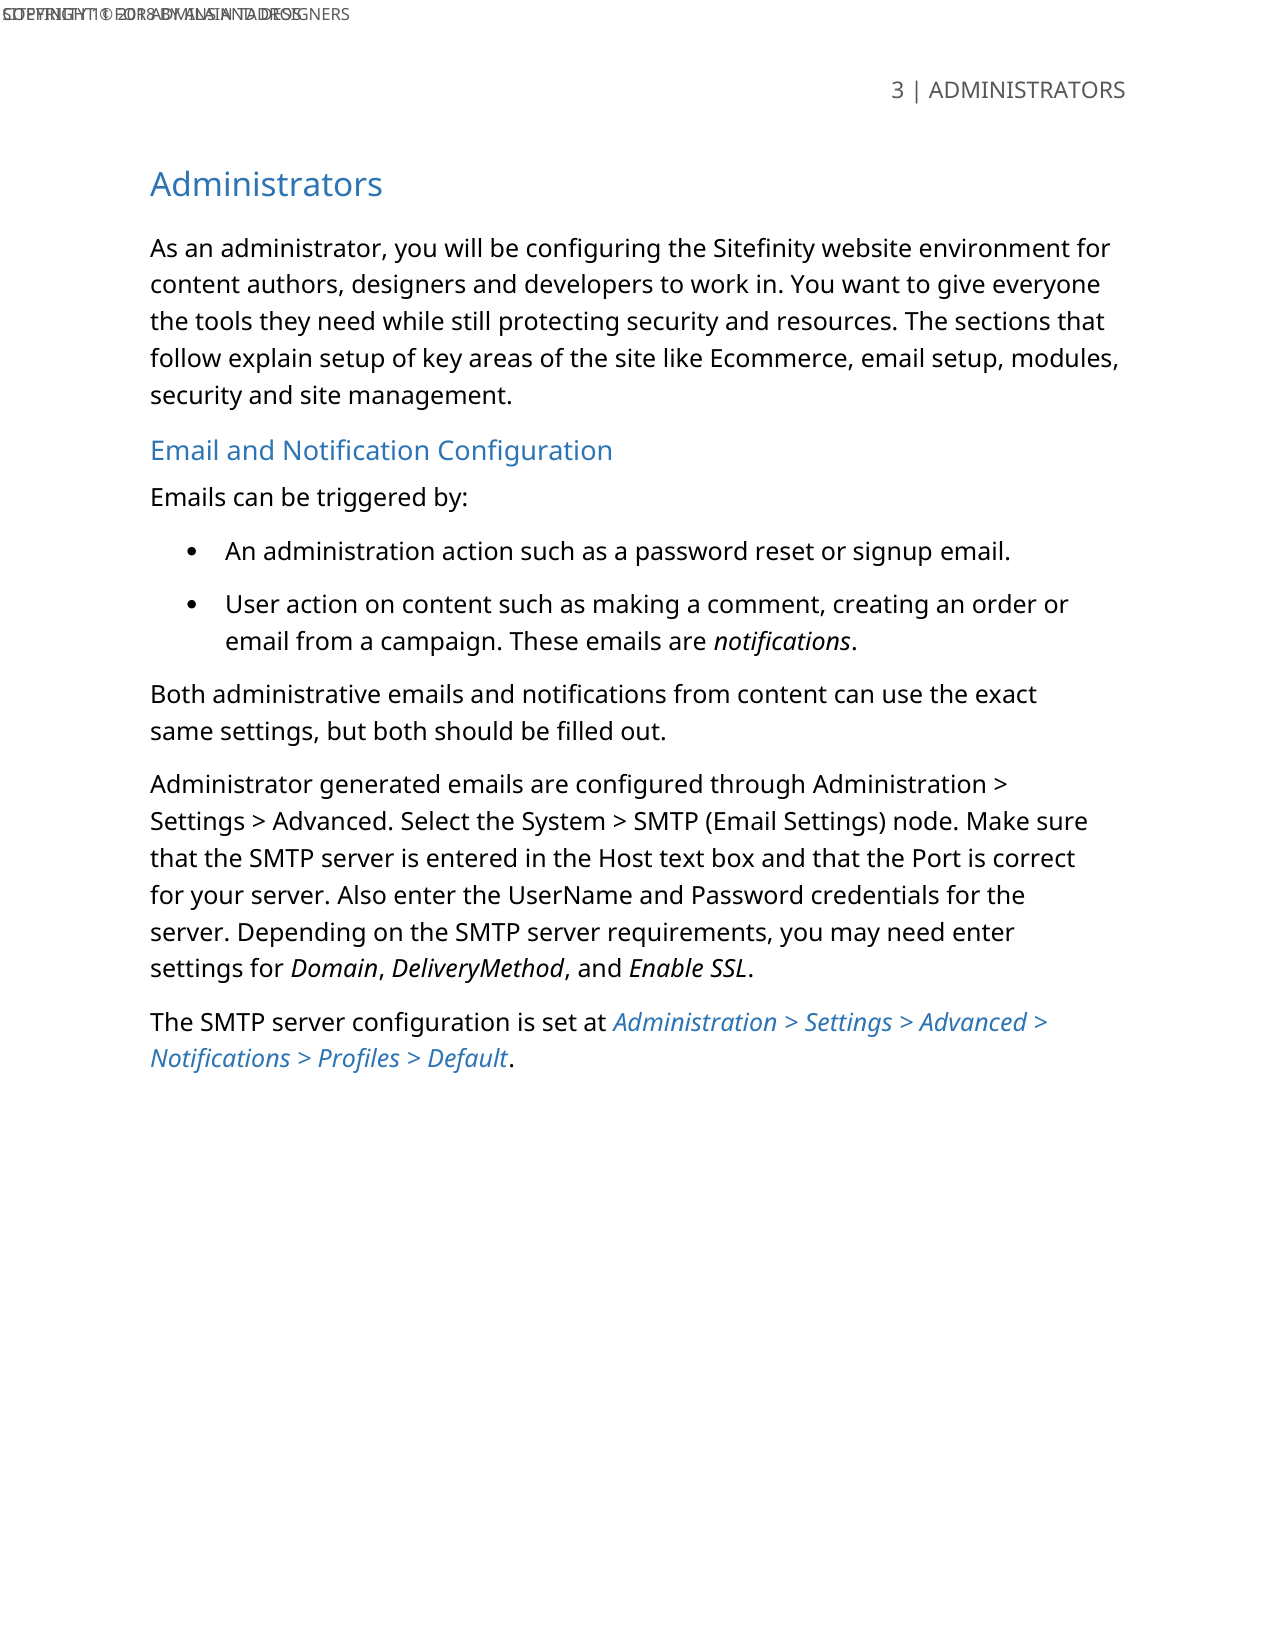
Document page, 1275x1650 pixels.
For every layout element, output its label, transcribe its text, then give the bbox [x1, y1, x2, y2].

text 3 | ADMINISTRATORS [0, 74, 1126, 106]
text Administrator generated emails are configured through Administration > Settings > Advanced. Select the System > SMTP (Email Settings) node. Make sure that the SMTP server is entered in the Host text box and that the Port is correct for your server. Also enter the UserName and Password credentials for the server. Depending on the SMTP server requirements, you may need enter settings for Domain, DeliveryMethod, and Enable SSL. [150, 767, 1096, 985]
subtitle Email and Notification Configuration [150, 431, 1275, 468]
subtitle Administrators [150, 160, 1275, 206]
list An administration action such as a password reset or signup email. [187, 533, 1275, 567]
text The SMTP server configuration is set at Administration > Settings > Advanced > Notifications > Profiles > Default. [150, 1004, 1098, 1075]
text Emails can be triggered by: [150, 480, 1275, 514]
text Both administrative emails and notifications from content can use the exact same settings, but both should be filled out. [150, 677, 1046, 748]
text As an administrator, you will be configuring the Sitefinity website environment for content authors, designers and developers to work in. You want to give everyone the tools they need while still protecting security and resources. The sections that follow explain setup of key areas of the site like Ecommerce, email setup, modules, security and site management. [150, 230, 1131, 412]
list User action on content such as making a comment, creating an order or email from a campaign. These emails are notifications. [187, 587, 1082, 658]
